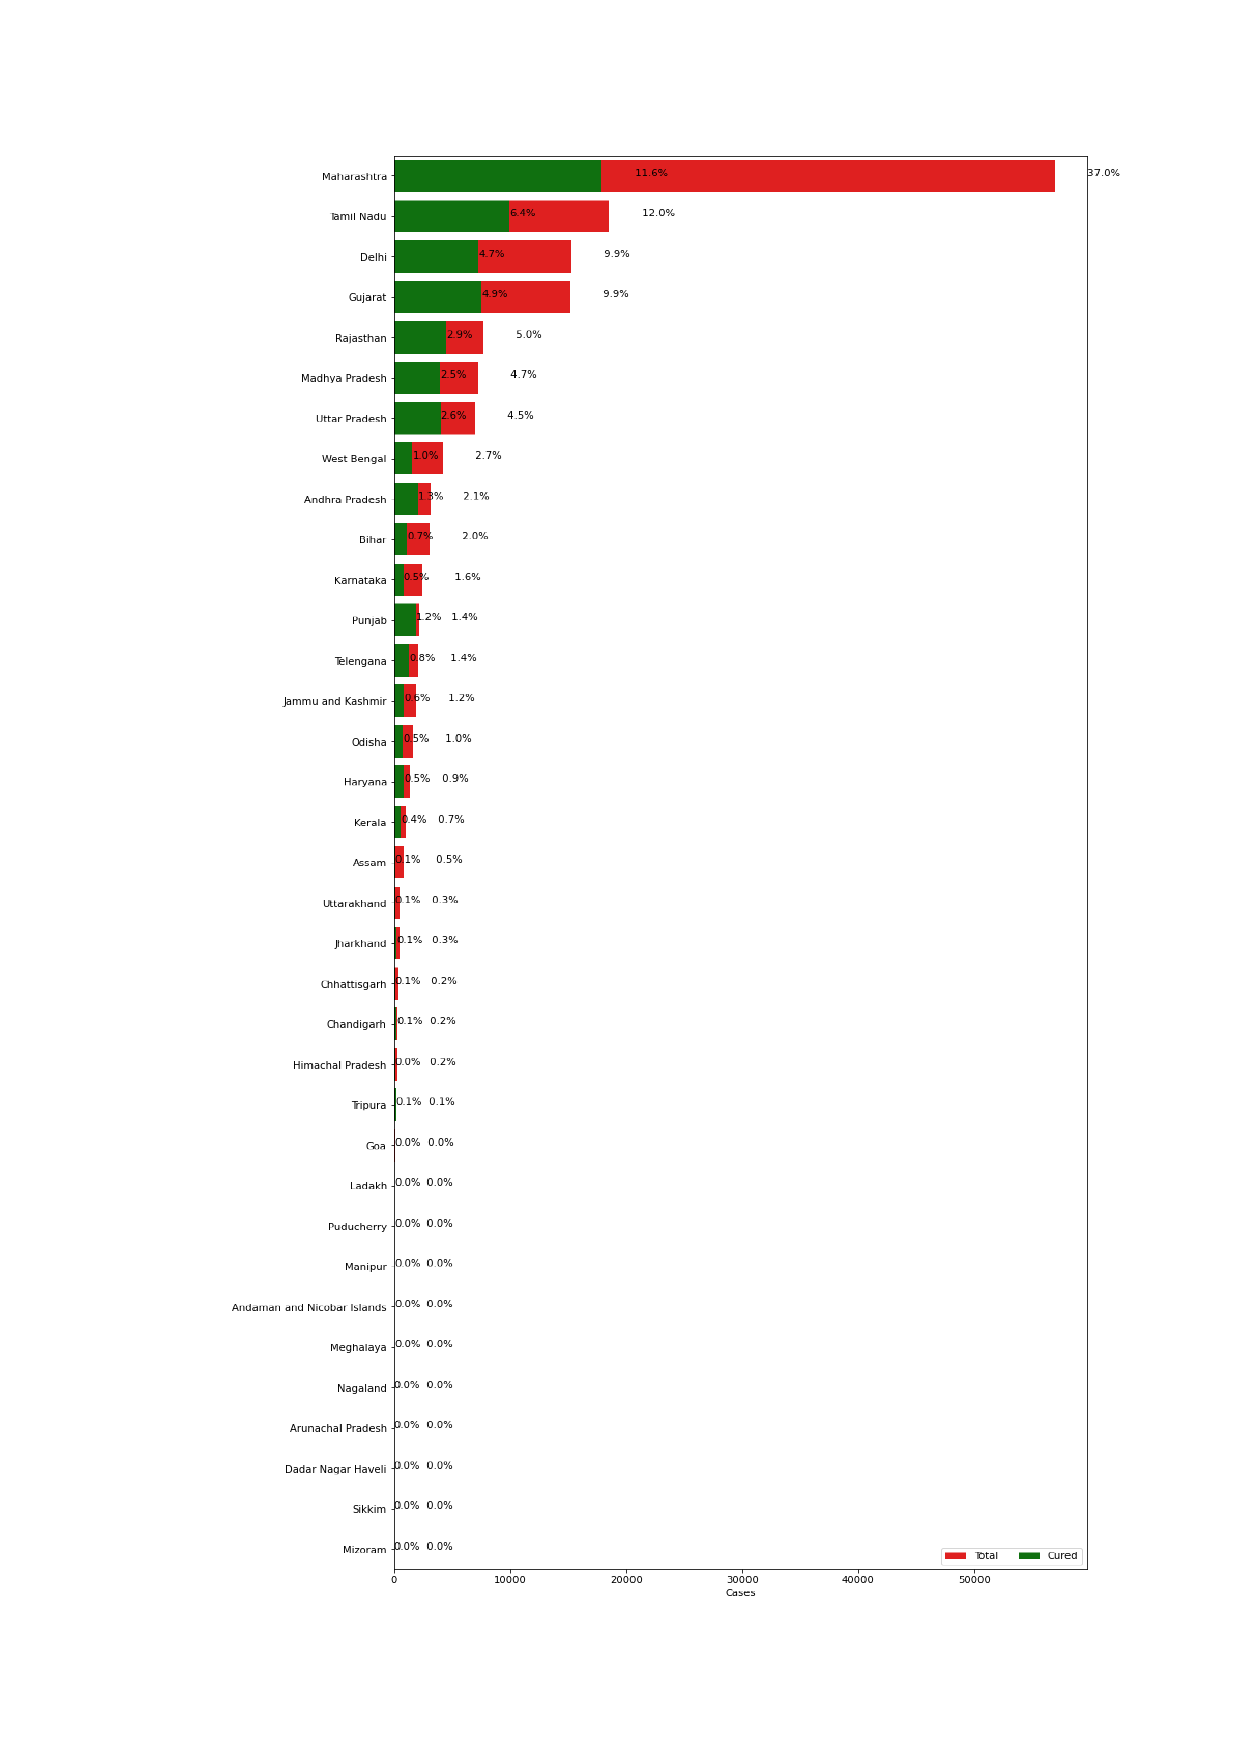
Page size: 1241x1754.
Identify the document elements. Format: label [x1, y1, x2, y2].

picture [225, 150, 1127, 1604]
